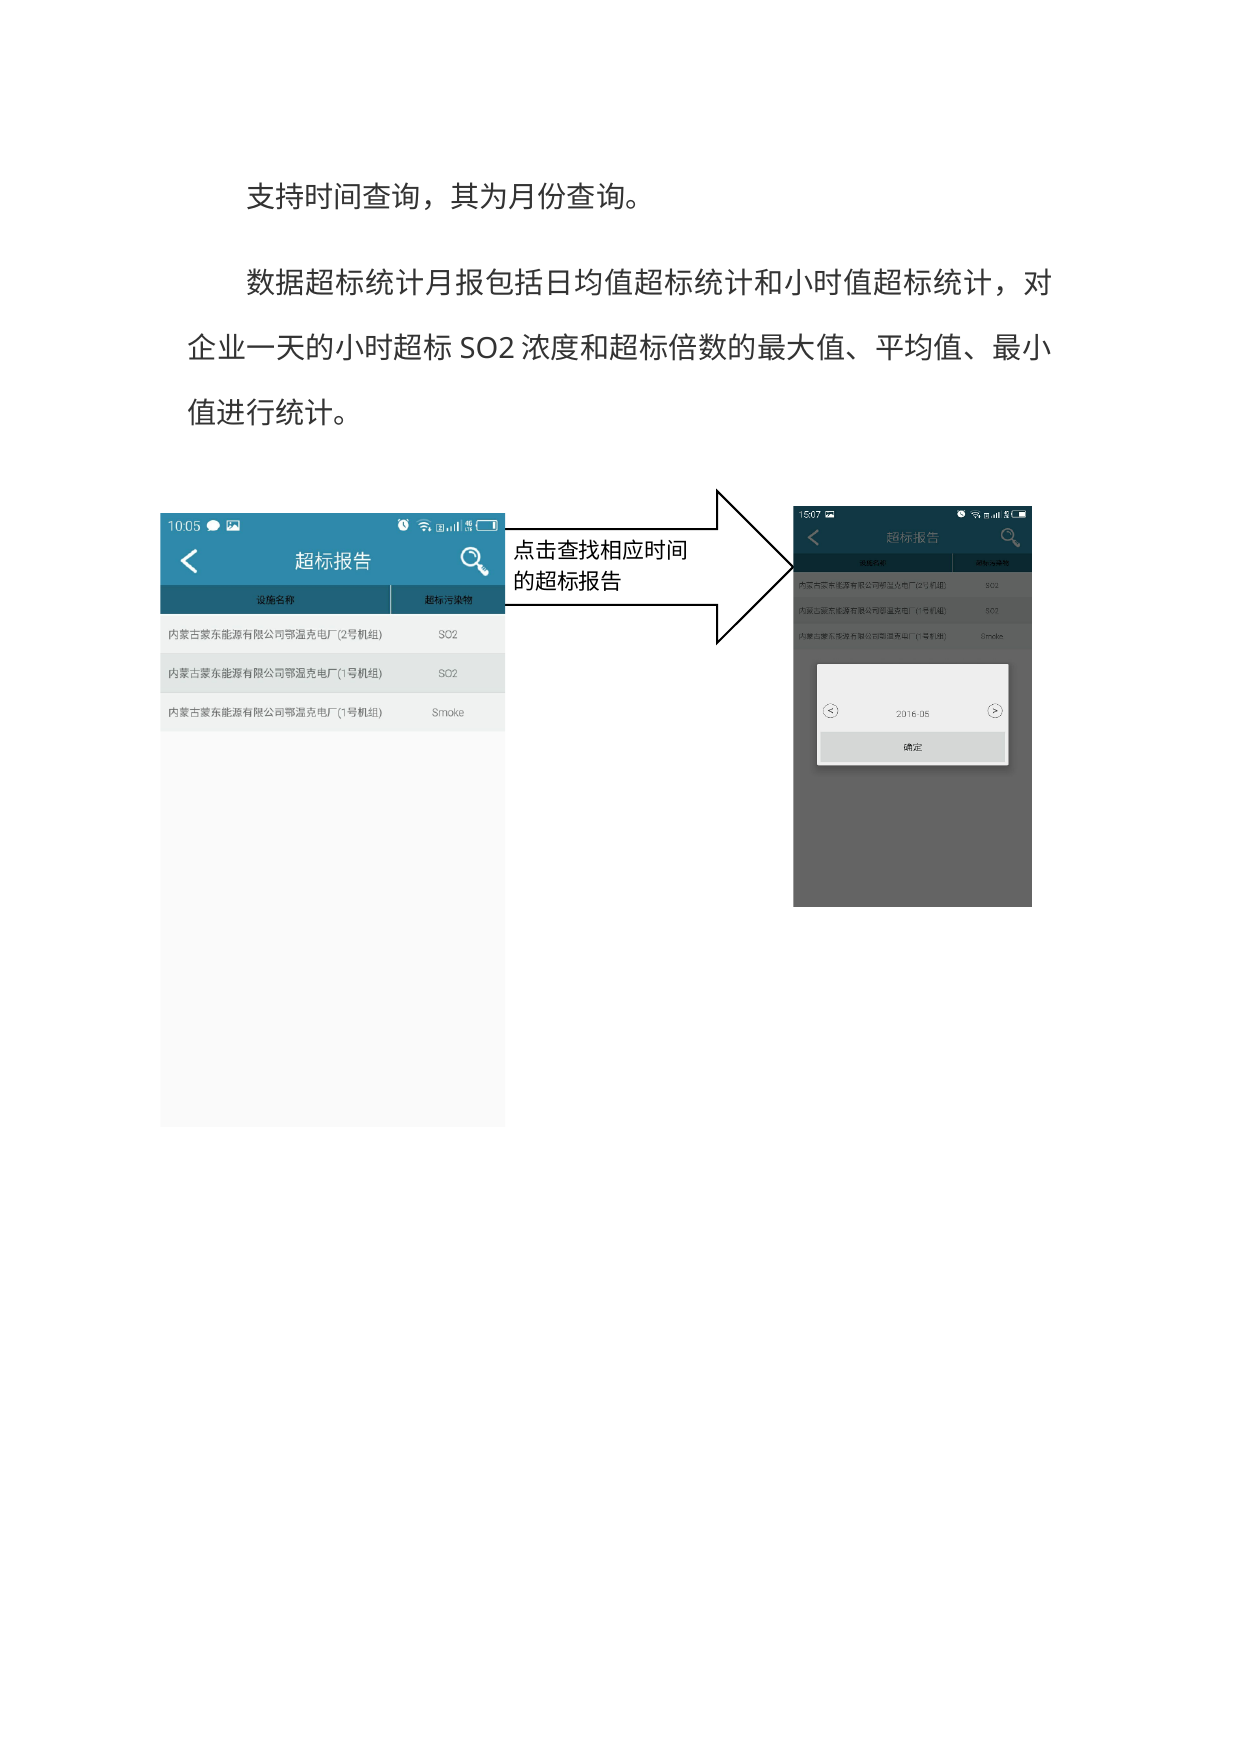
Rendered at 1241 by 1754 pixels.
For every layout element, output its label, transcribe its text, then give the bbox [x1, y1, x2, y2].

text 数据超标统计月报包括日均值超标统计和小时值超标统计，对企业一天的小时超标SO2浓度和超标倍数的最大值、平均值、最小值进行统计。 [187, 248, 1053, 443]
picture [160, 513, 506, 1127]
text 支持时间查询，其为月份查询。 [187, 162, 1053, 227]
picture [793, 506, 1032, 907]
